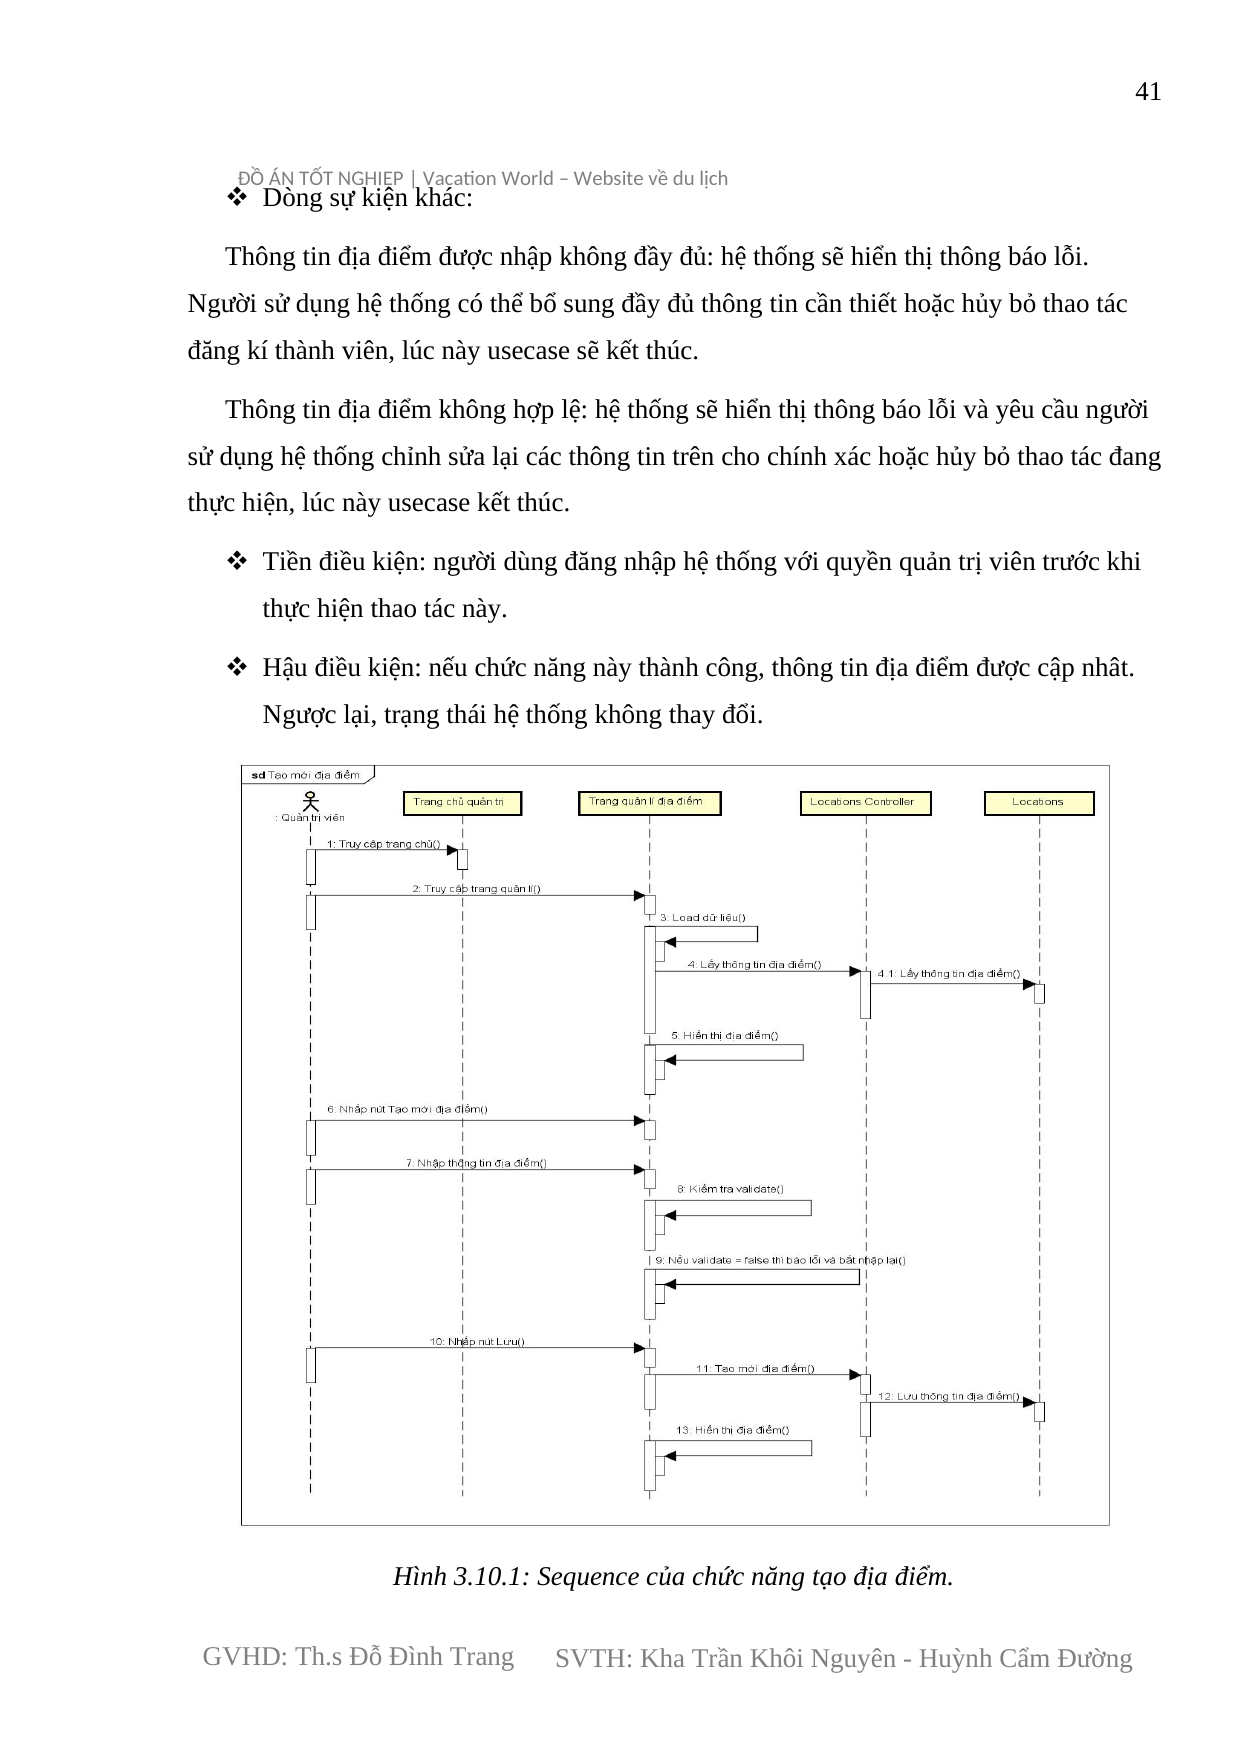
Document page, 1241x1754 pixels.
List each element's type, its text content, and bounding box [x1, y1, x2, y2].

text Hình 3.10.1: Sequence của chức năng tạo địa điểm. [187, 1560, 1162, 1591]
picture [231, 757, 1118, 1532]
list Tiền điều kiện: người dùng đăng nhập hệ thống với quyền quản trị viên trước khi thực hiện thao tác này. [225, 546, 1162, 623]
list Hậu điều kiện: nếu chức năng này thành công, thông tin địa điểm được cập nhât. Ngược lại, trạng thái hệ thống không thay đổi. [225, 651, 1162, 729]
text Thông tin địa điểm không hợp lệ: hệ thống sẽ hiển thị thông báo lỗi và yêu cầu người sử dụng hệ thống chỉnh sửa lại các thông tin trên cho chính xác hoặc hủy bỏ thao tác đang thực hiện, lúc này usecase kết thúc. [187, 393, 1162, 517]
list Dòng sự kiện khác: [225, 181, 1162, 212]
text Thông tin địa điểm được nhập không đầy đủ: hệ thống sẽ hiển thị thông báo lỗi. Người sử dụng hệ thống có thể bổ sung đầy đủ thông tin cần thiết hoặc hủy bỏ thao tác đăng kí thành viên, lúc này usecase sẽ kết thúc. [187, 241, 1162, 365]
